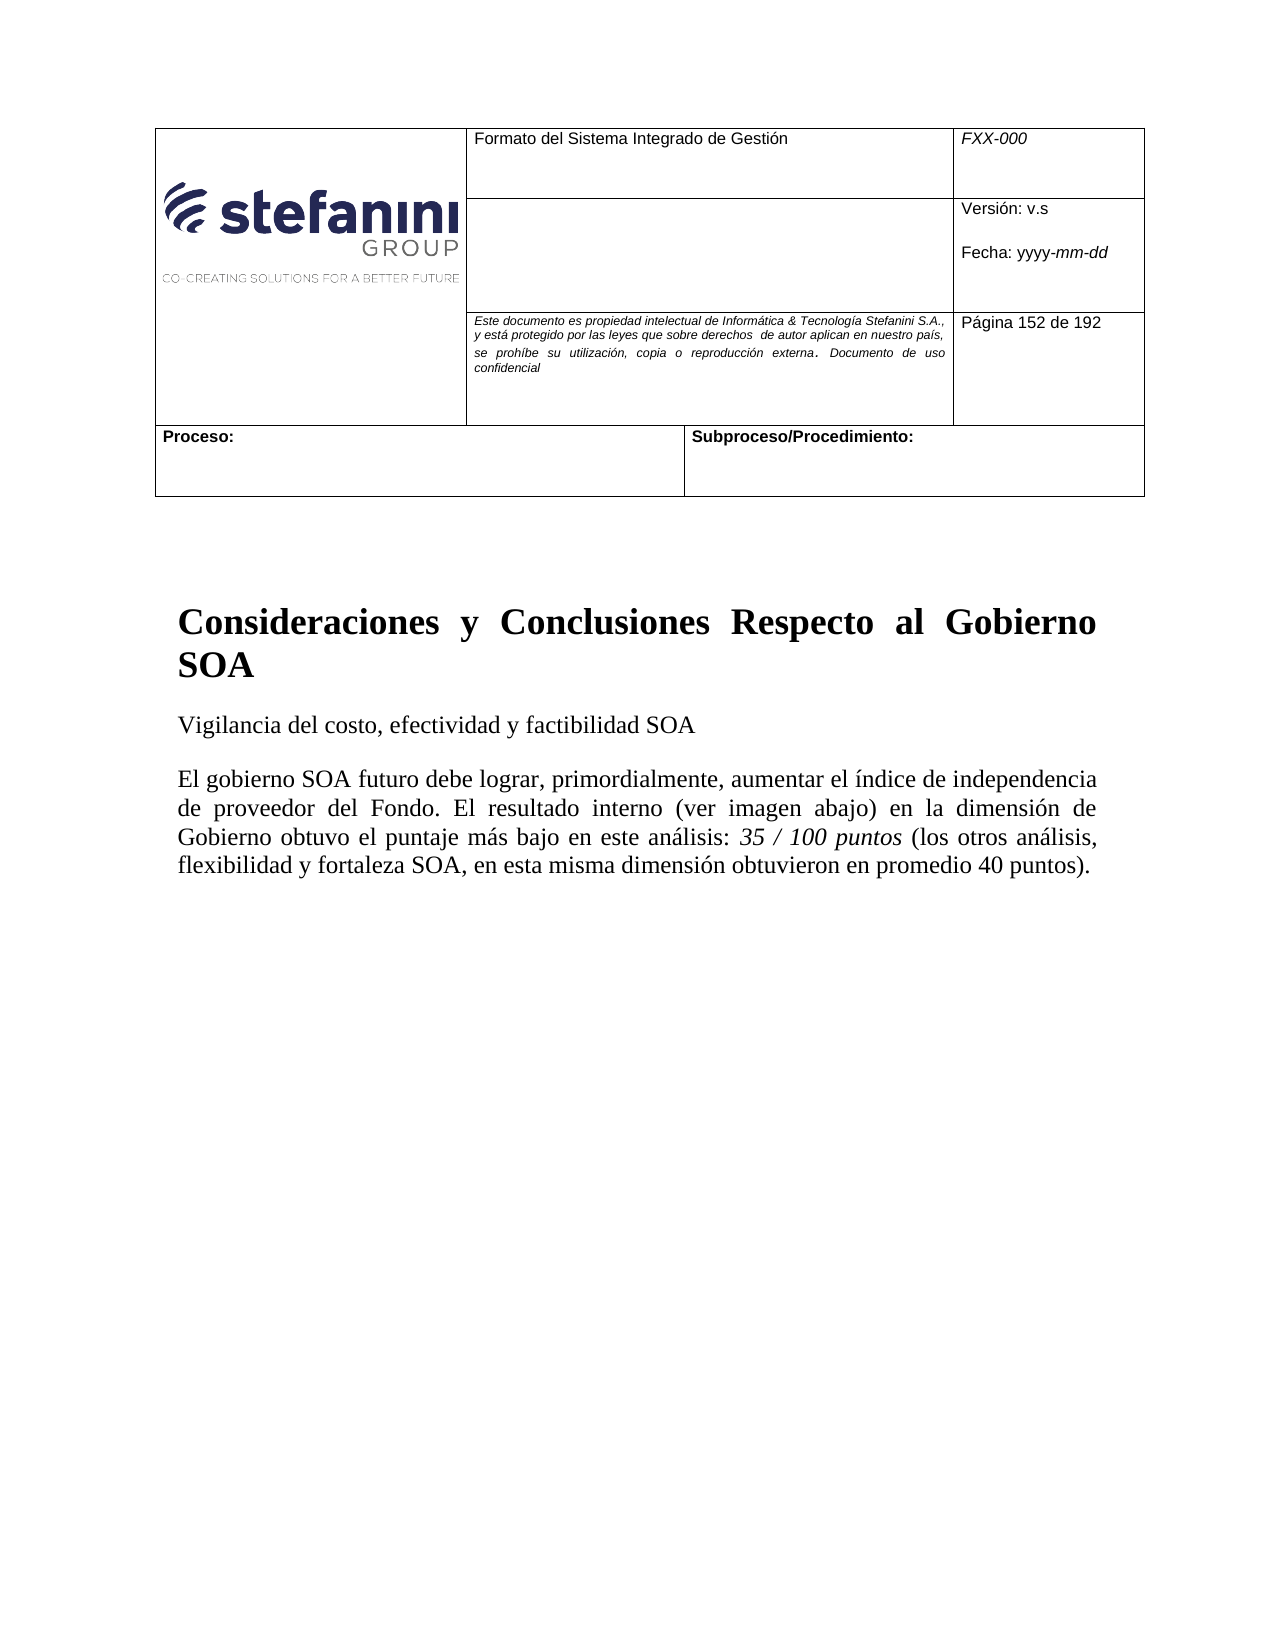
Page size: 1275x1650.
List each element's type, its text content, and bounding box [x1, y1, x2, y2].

subtitle Consideraciones y Conclusiones Respecto al Gobierno SOA [177, 599, 1098, 686]
picture [162, 182, 460, 286]
text El gobierno SOA futuro debe lograr, primordialmente, aumentar el índice de independencia de proveedor del Fondo. El resultado interno (ver imagen abajo) en la dimensión de Gobierno obtuvo el puntaje más bajo en este análisis: 35 / 100 puntos (los otros análisis, flexibilidad y fortaleza SOA, en esta misma dimensión obtuvieron en promedio 40 puntos). [177, 764, 1098, 879]
text Vigilancia del costo, efectividad y factibilidad SOA [177, 711, 1098, 739]
